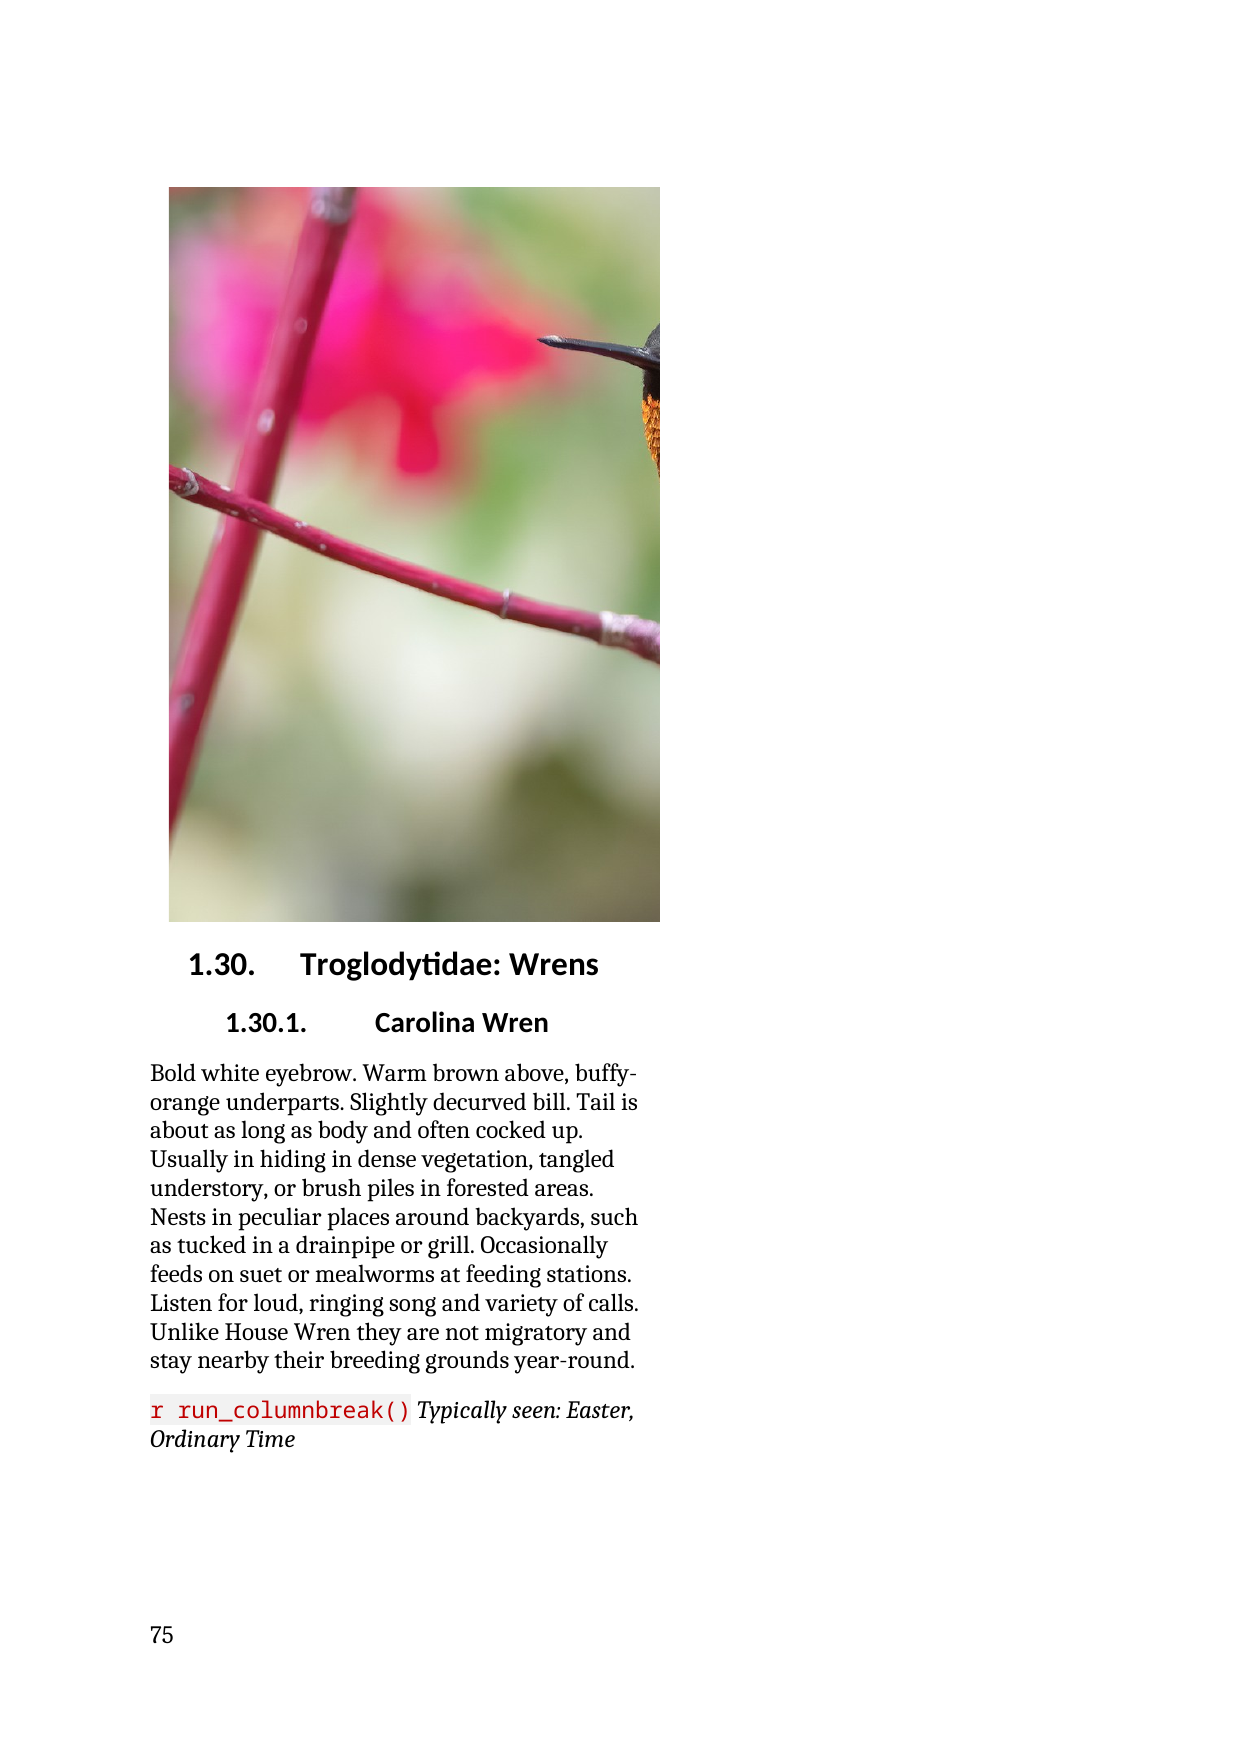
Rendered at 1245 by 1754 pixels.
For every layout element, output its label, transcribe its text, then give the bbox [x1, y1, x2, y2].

subtitle Carolina Wren [225, 1004, 1170, 1040]
text r run_columnbreak() Typically seen: Easter, Ordinary Time [150, 1394, 641, 1454]
picture [168, 187, 660, 922]
text Bold white eyebrow. Warm brown above, buffy-orange underparts. Slightly decurved bill. Tail is about as long as body and often cocked up. Usually in hiding in dense vegetation, tangled understory, or brush piles in forested areas. Nests in peculiar places around backyards, such as tucked in a drainpipe or grill. Occasionally feeds on suet or mealworms at feeding stations. Listen for loud, ringing song and variety of calls. Unlike House Wren they are not migratory and stay nearby their breeding grounds year-round. [150, 1059, 641, 1375]
subtitle Troglodytidae: Wrens [187, 943, 1170, 983]
